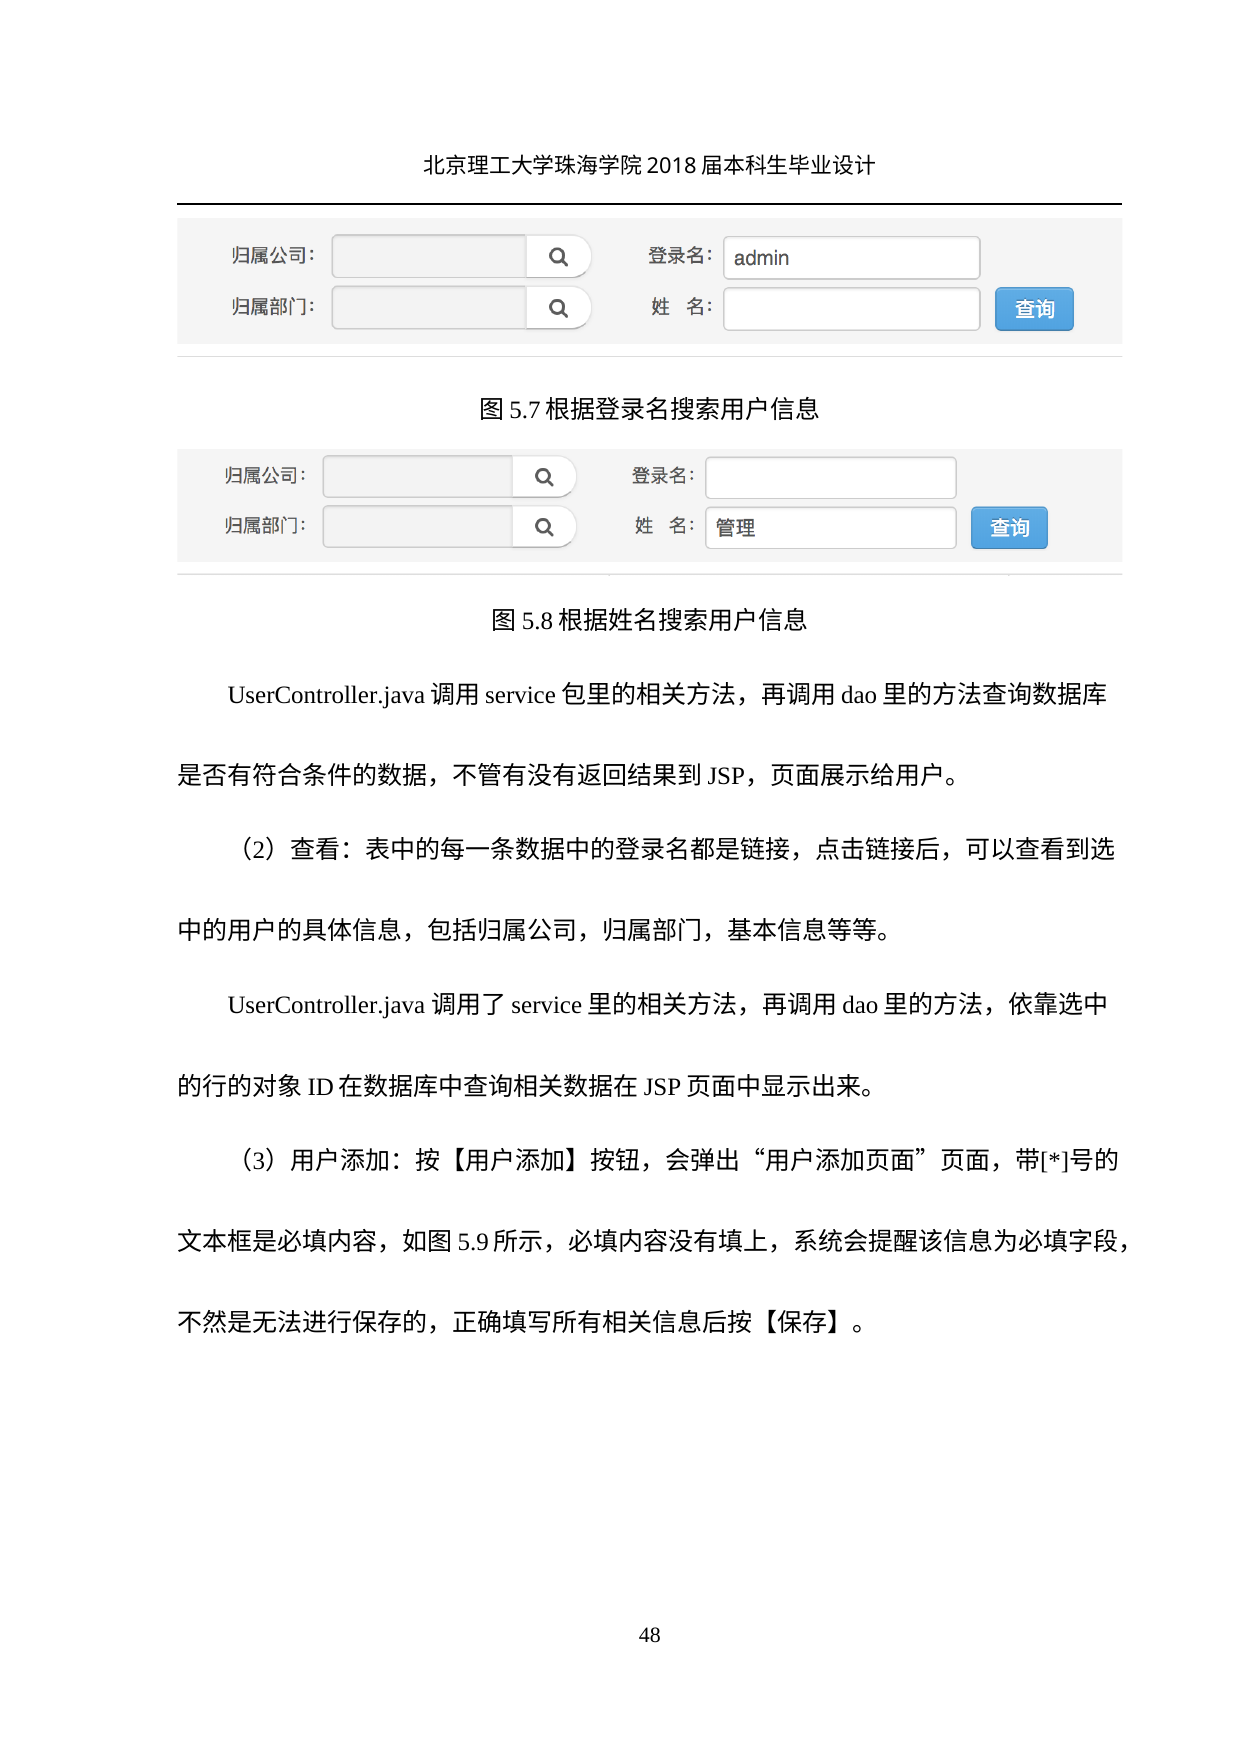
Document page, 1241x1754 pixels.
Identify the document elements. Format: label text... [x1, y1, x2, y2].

text （3）用户添加：按【用户添加】按钮，会弹出“用户添加页面”页面，带[*]号的文本框是必填内容，如图5.9所示，必填内容没有填上，系统会提醒该信息为必填字段，不然是无法进行保存的，正确填写所有相关信息后按【保存】。 [177, 1126, 1122, 1353]
text UserController.java调用service包里的相关方法，再调用dao里的方法查询数据库是否有符合条件的数据，不管有没有返回结果到JSP，页面展示给用户。 [177, 660, 1122, 806]
text 图5.7根据登录名搜索用户信息 [177, 375, 1122, 440]
text 图5.8根据姓名搜索用户信息 [177, 586, 1122, 651]
text （2）查看：表中的每一条数据中的登录名都是链接，点击链接后，可以查看到选中的用户的具体信息，包括归属公司，归属部门，基本信息等等。 [177, 815, 1122, 961]
picture [177, 206, 1123, 357]
text UserController.java 调用了service里的相关方法，再调用dao里的方法，依靠选中的行的对象ID在数据库中查询相关数据在JSP页面中显示出来。 [177, 970, 1122, 1117]
picture [177, 449, 1123, 576]
